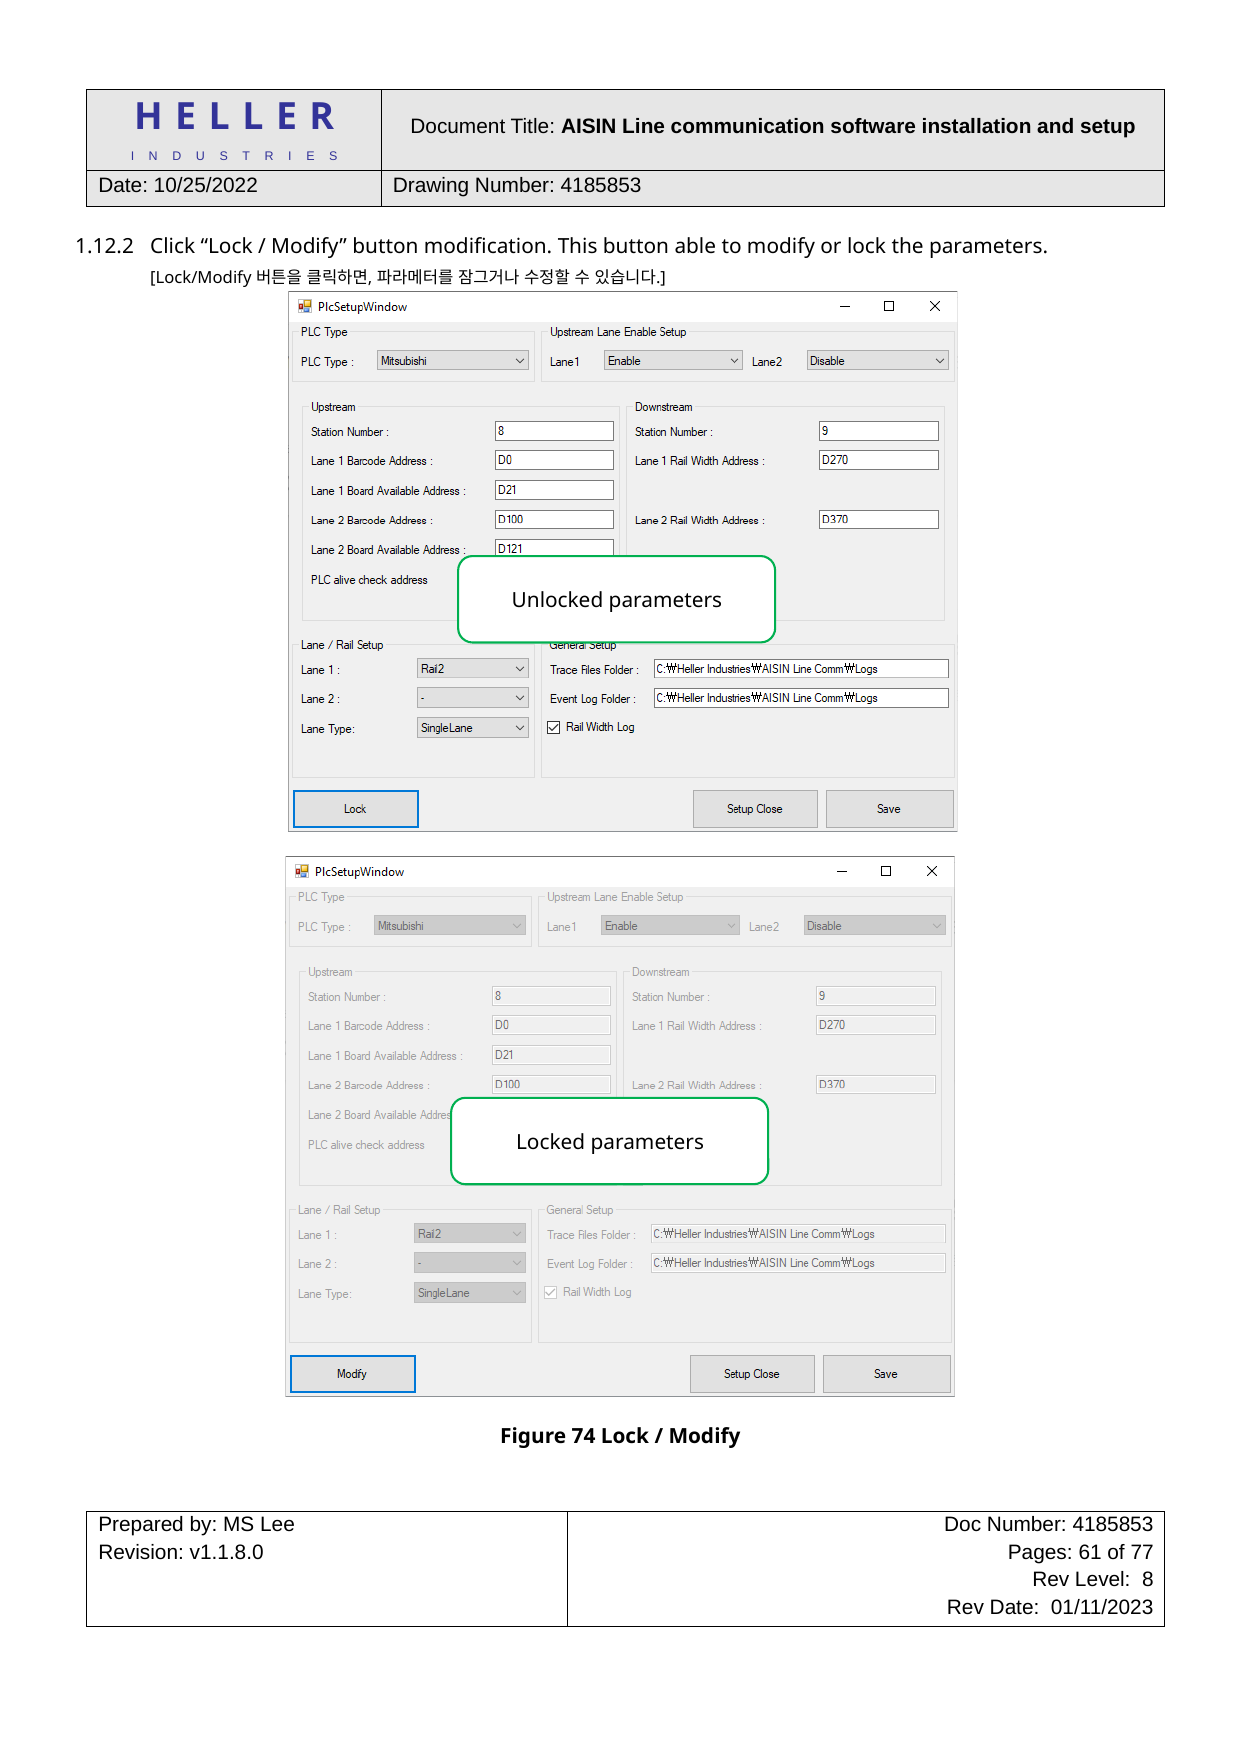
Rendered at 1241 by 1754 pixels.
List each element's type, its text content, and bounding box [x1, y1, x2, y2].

picture [288, 291, 958, 832]
picture [285, 856, 955, 1397]
subtitle Click “Lock / Modify” button modification. This button able to modify or lock the parameters. [75, 231, 1165, 260]
list [Lock/Modify 버튼을 클릭하면, 파라메터를 잠그거나 수정할 수 있습니다.] [150, 264, 1165, 288]
